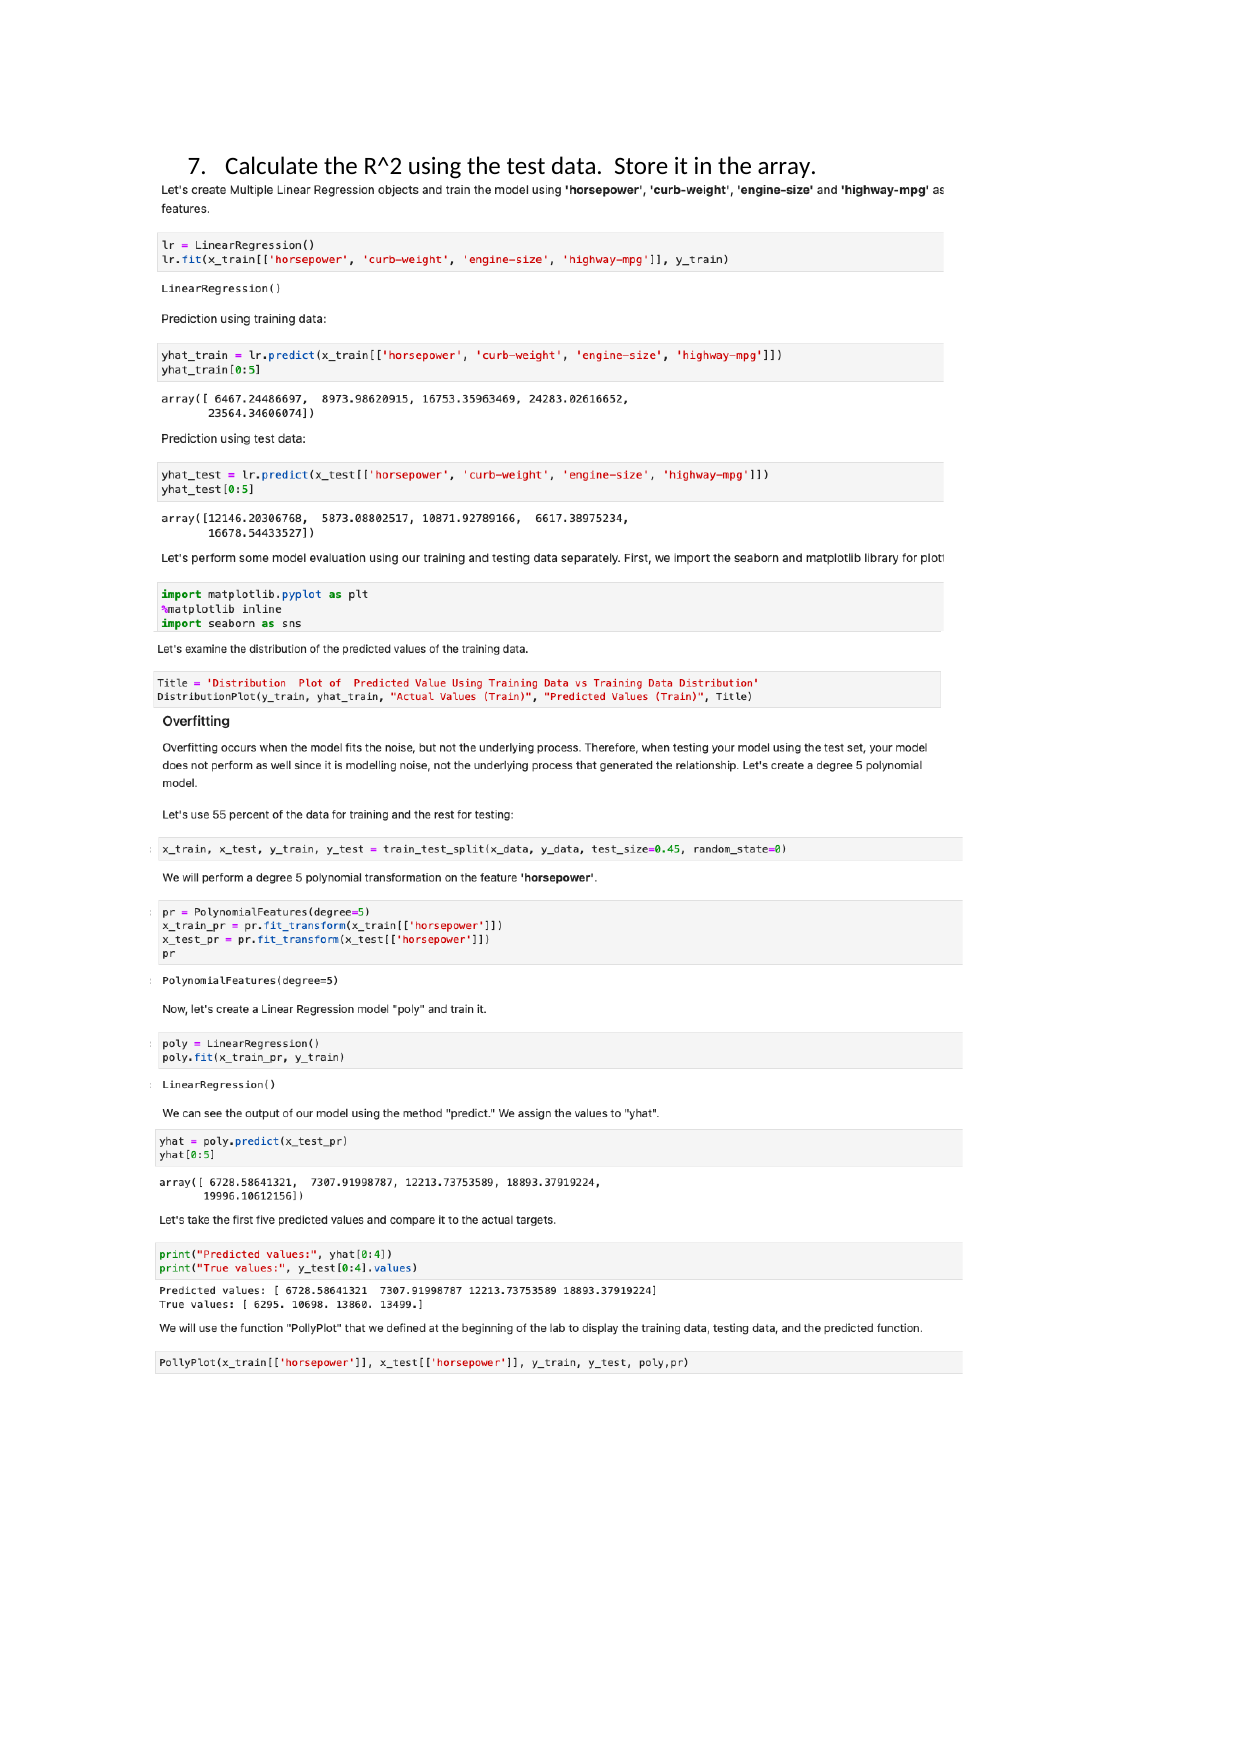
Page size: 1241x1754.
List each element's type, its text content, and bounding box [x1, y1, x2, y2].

list Calculate the R^2 using the test data. Store it in the array. [187, 150, 1090, 181]
picture [150, 180, 963, 1377]
